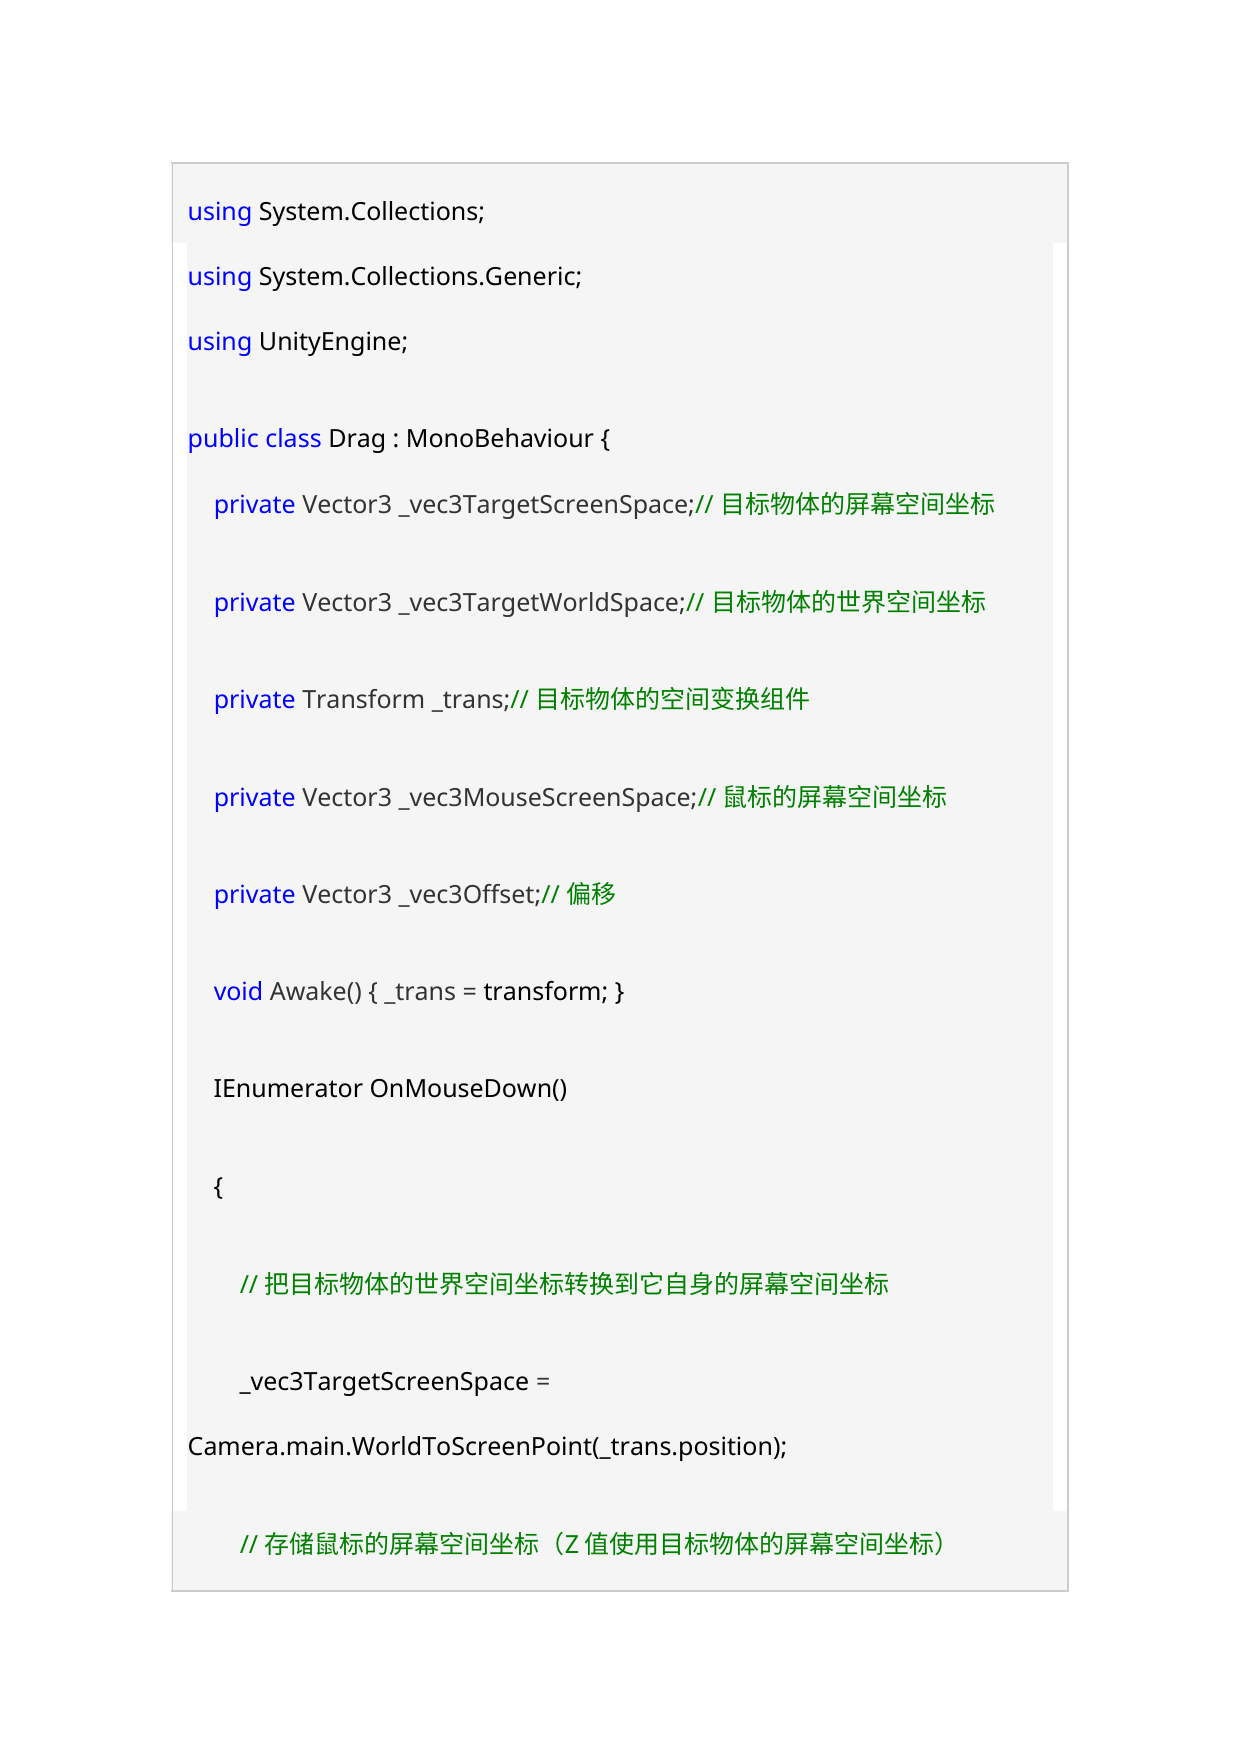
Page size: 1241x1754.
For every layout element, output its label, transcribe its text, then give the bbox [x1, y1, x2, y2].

text using System.Collections; [173, 164, 1067, 243]
text using UnityEngine; [187, 308, 1053, 373]
text private Vector3 _vec3MouseScreenSpace;// 鼠标的屏幕空间坐标 [187, 763, 1053, 828]
text // 把目标物体的世界空间坐标转换到它自身的屏幕空间坐标 [187, 1251, 1053, 1316]
text IEnumerator OnMouseDown() [187, 1056, 1053, 1121]
text private Vector3 _vec3Offset;// 偏移 [187, 861, 1053, 926]
text private Vector3 _vec3TargetWorldSpace;// 目标物体的世界空间坐标 [187, 568, 1053, 633]
text void Awake() { _trans = transform; } [187, 958, 1053, 1023]
text public class Drag : MonoBehaviour { [187, 406, 1053, 471]
text private Vector3 _vec3TargetScreenSpace;// 目标物体的屏幕空间坐标 [187, 471, 1053, 536]
text // 存储鼠标的屏幕空间坐标（Z值使用目标物体的屏幕空间坐标） [173, 1494, 1067, 1590]
text using System.Collections.Generic; [187, 243, 1053, 308]
text private Transform _trans;// 目标物体的空间变换组件 [187, 666, 1053, 731]
text _vec3TargetScreenSpace = Camera.main.WorldToScreenPoint(_trans.position); [187, 1348, 1053, 1478]
text { [187, 1153, 1053, 1218]
